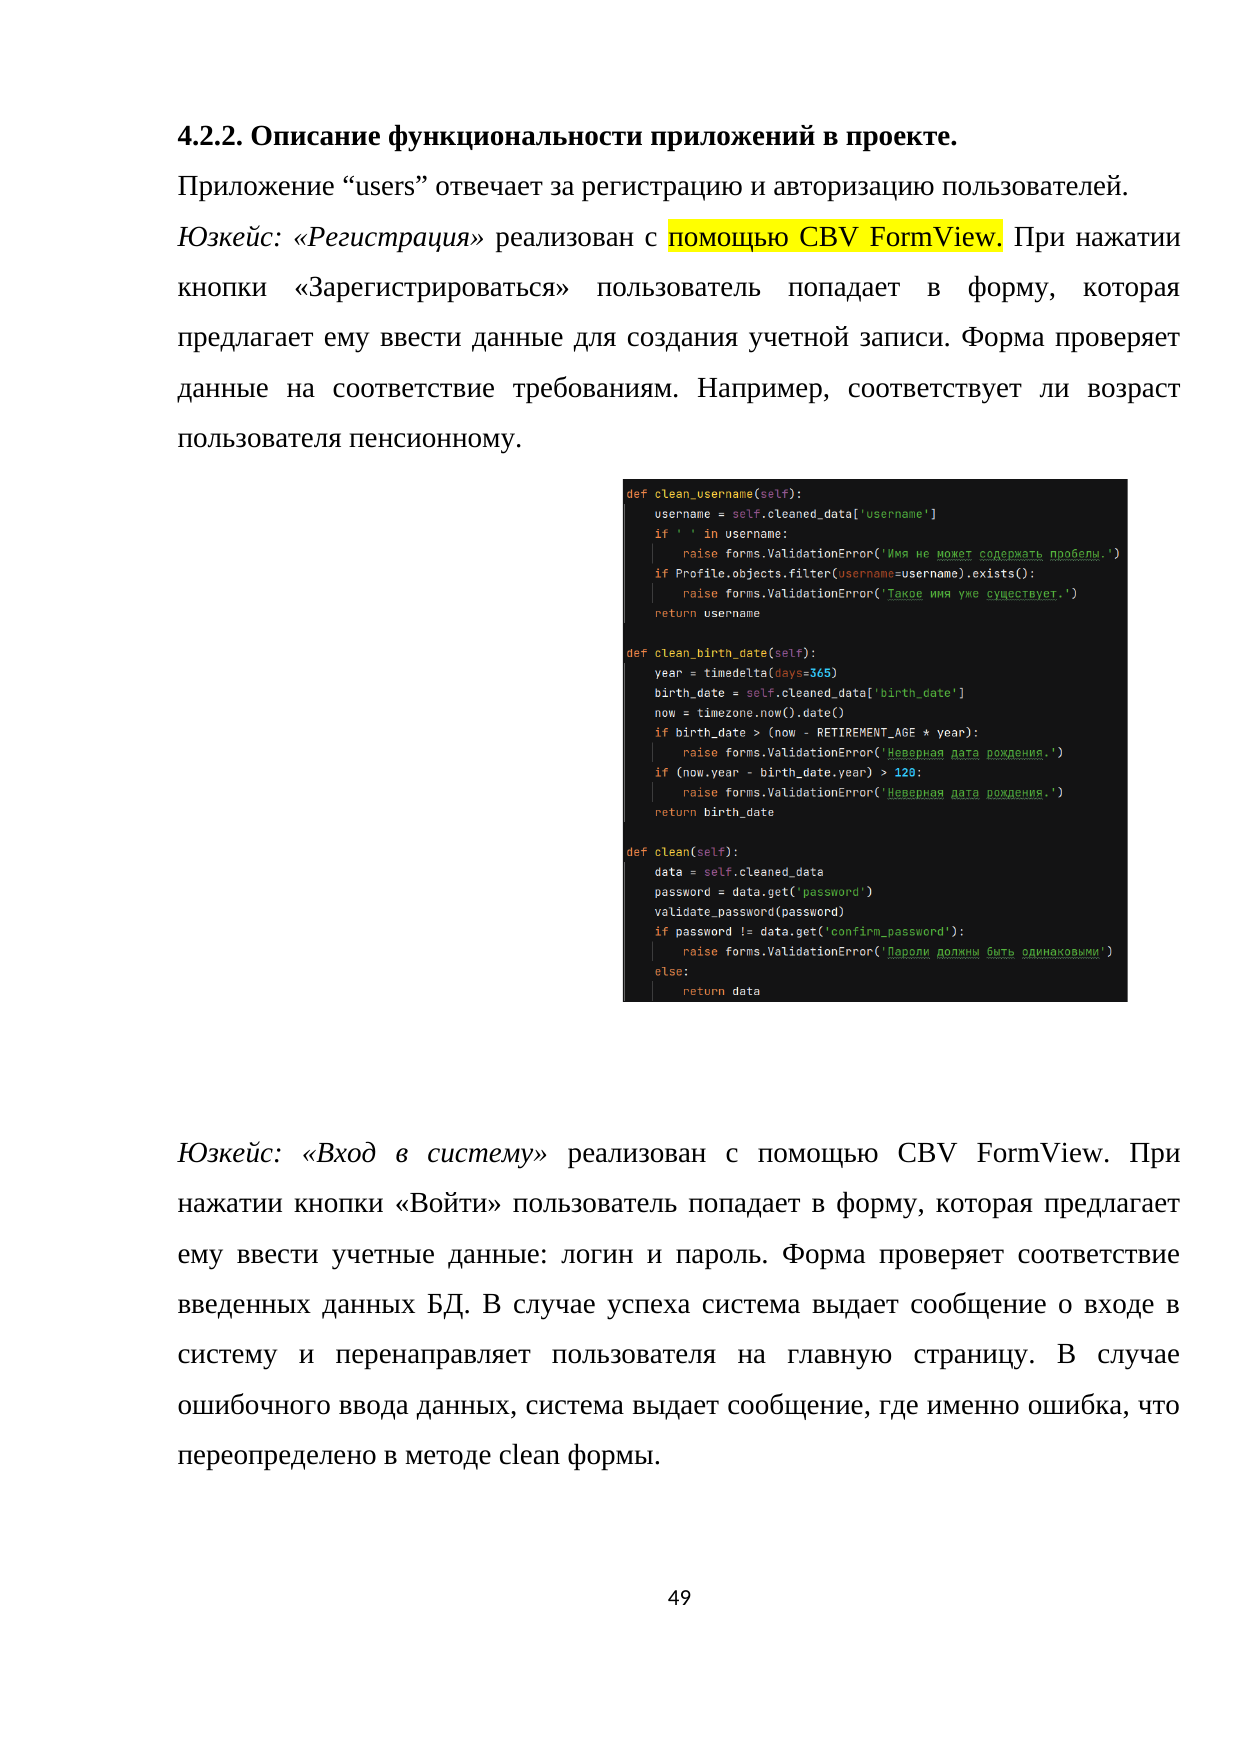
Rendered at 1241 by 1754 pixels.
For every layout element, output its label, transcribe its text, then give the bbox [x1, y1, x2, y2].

text Приложение “users” отвечает за регистрацию и авторизацию пользователей. [177, 168, 1181, 202]
text Юзкейс: «Вход в систему» реализован с помощью CBV FormView. При нажатии кнопки «Войти» пользователь попадает в форму, которая предлагает ему ввести учетные данные: логин и пароль. Форма проверяет соответствие введенных данных БД. В случае успеха система выдает сообщение о входе в систему и перенаправляет пользователя на главную страницу. В случае ошибочного ввода данных, система выдает сообщение, где именно ошибка, что переопределено в методе clean формы. [177, 1135, 1181, 1471]
text 4.2.2. Описание функциональности приложений в проекте. [177, 118, 1181, 152]
text Юзкейс: «Регистрация» реализован с помощью CBV FormView. При нажатии кнопки «Зарегистрироваться» пользователь попадает в форму, которая предлагает ему ввести данные для создания учетной записи. Форма проверяет данные на соответствие требованиям. Например, соответствует ли возраст пользователя пенсионному. [177, 219, 1181, 453]
picture [622, 479, 1128, 1002]
